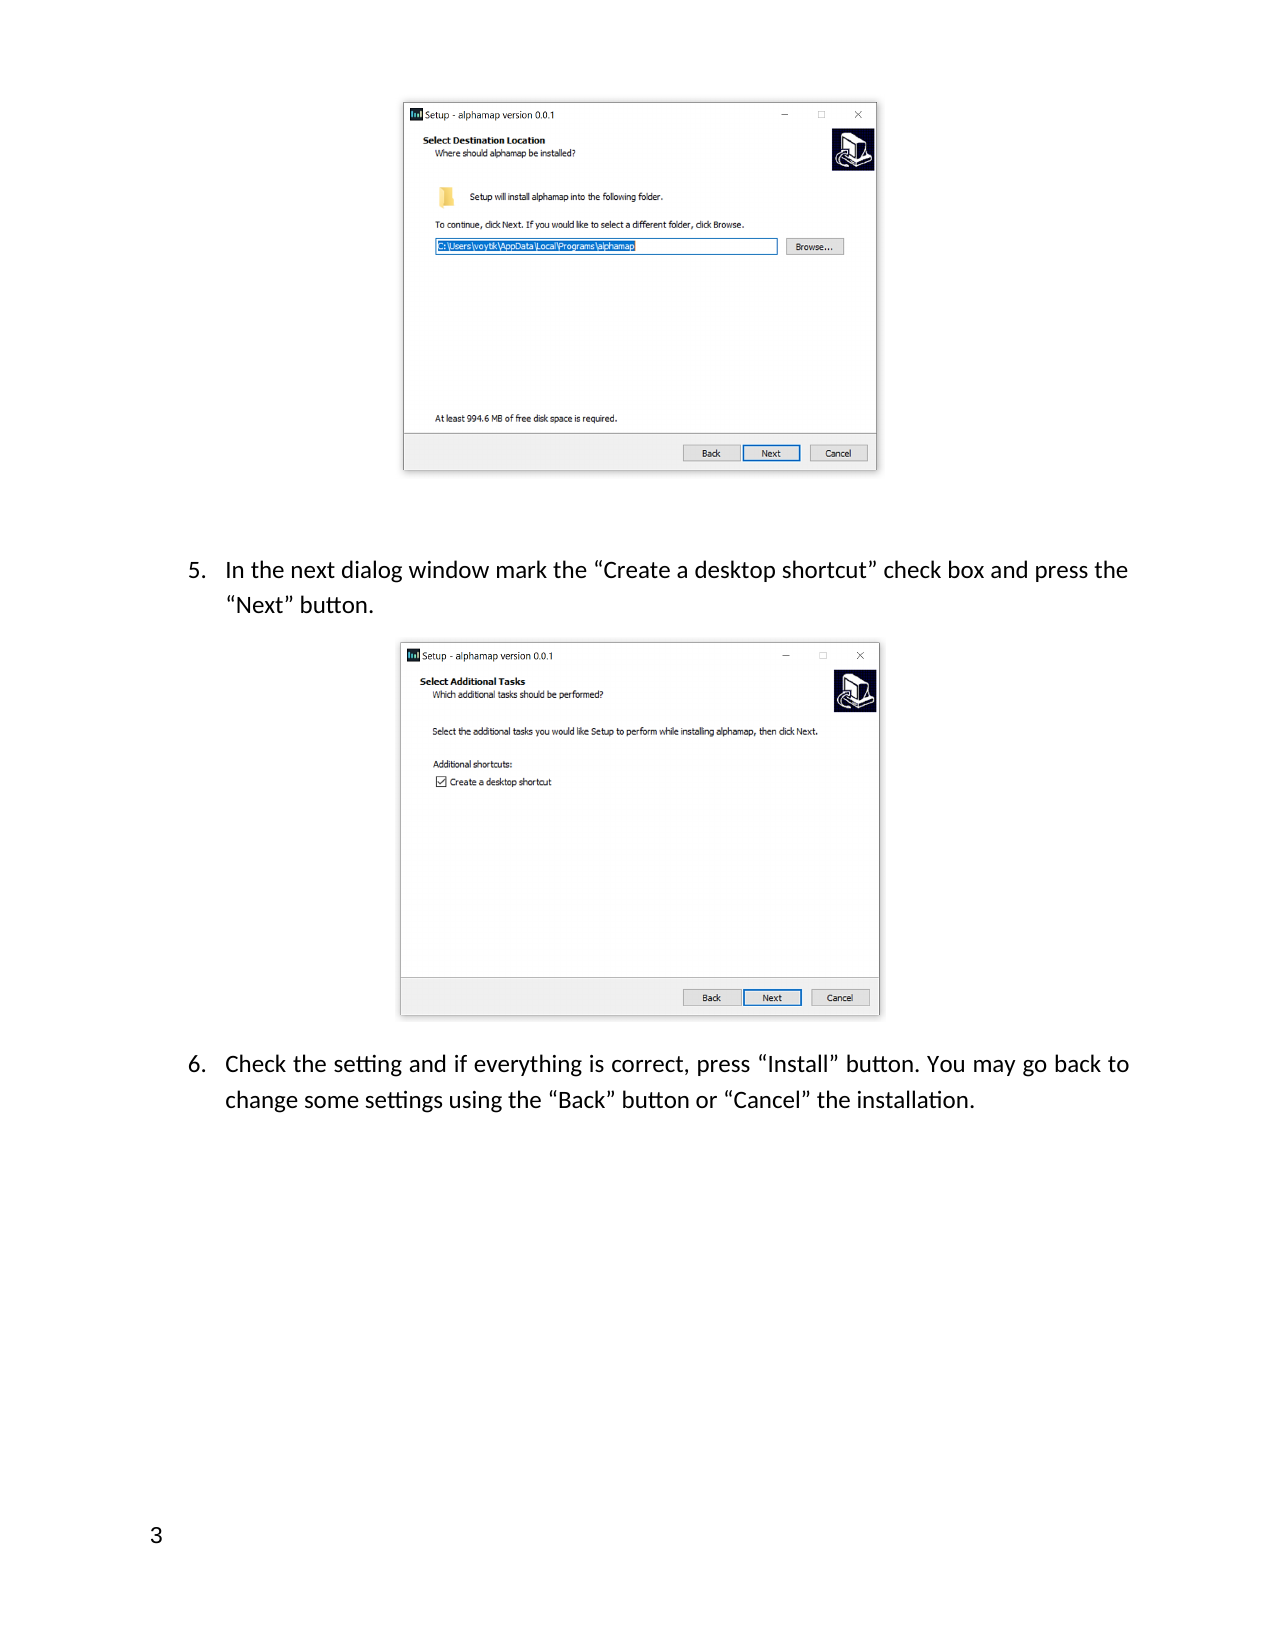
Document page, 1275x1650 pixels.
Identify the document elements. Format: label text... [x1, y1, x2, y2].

picture [395, 94, 885, 479]
list Check the setting and if everything is correct, press “Install” button. You may go back to change some settings using the “Back” button or “Cancel” the installation. [188, 1048, 1131, 1115]
picture [395, 637, 886, 1022]
list In the next dialog window mark the “Create a desktop shortcut” check box and press the “Next” button. [188, 554, 1131, 620]
